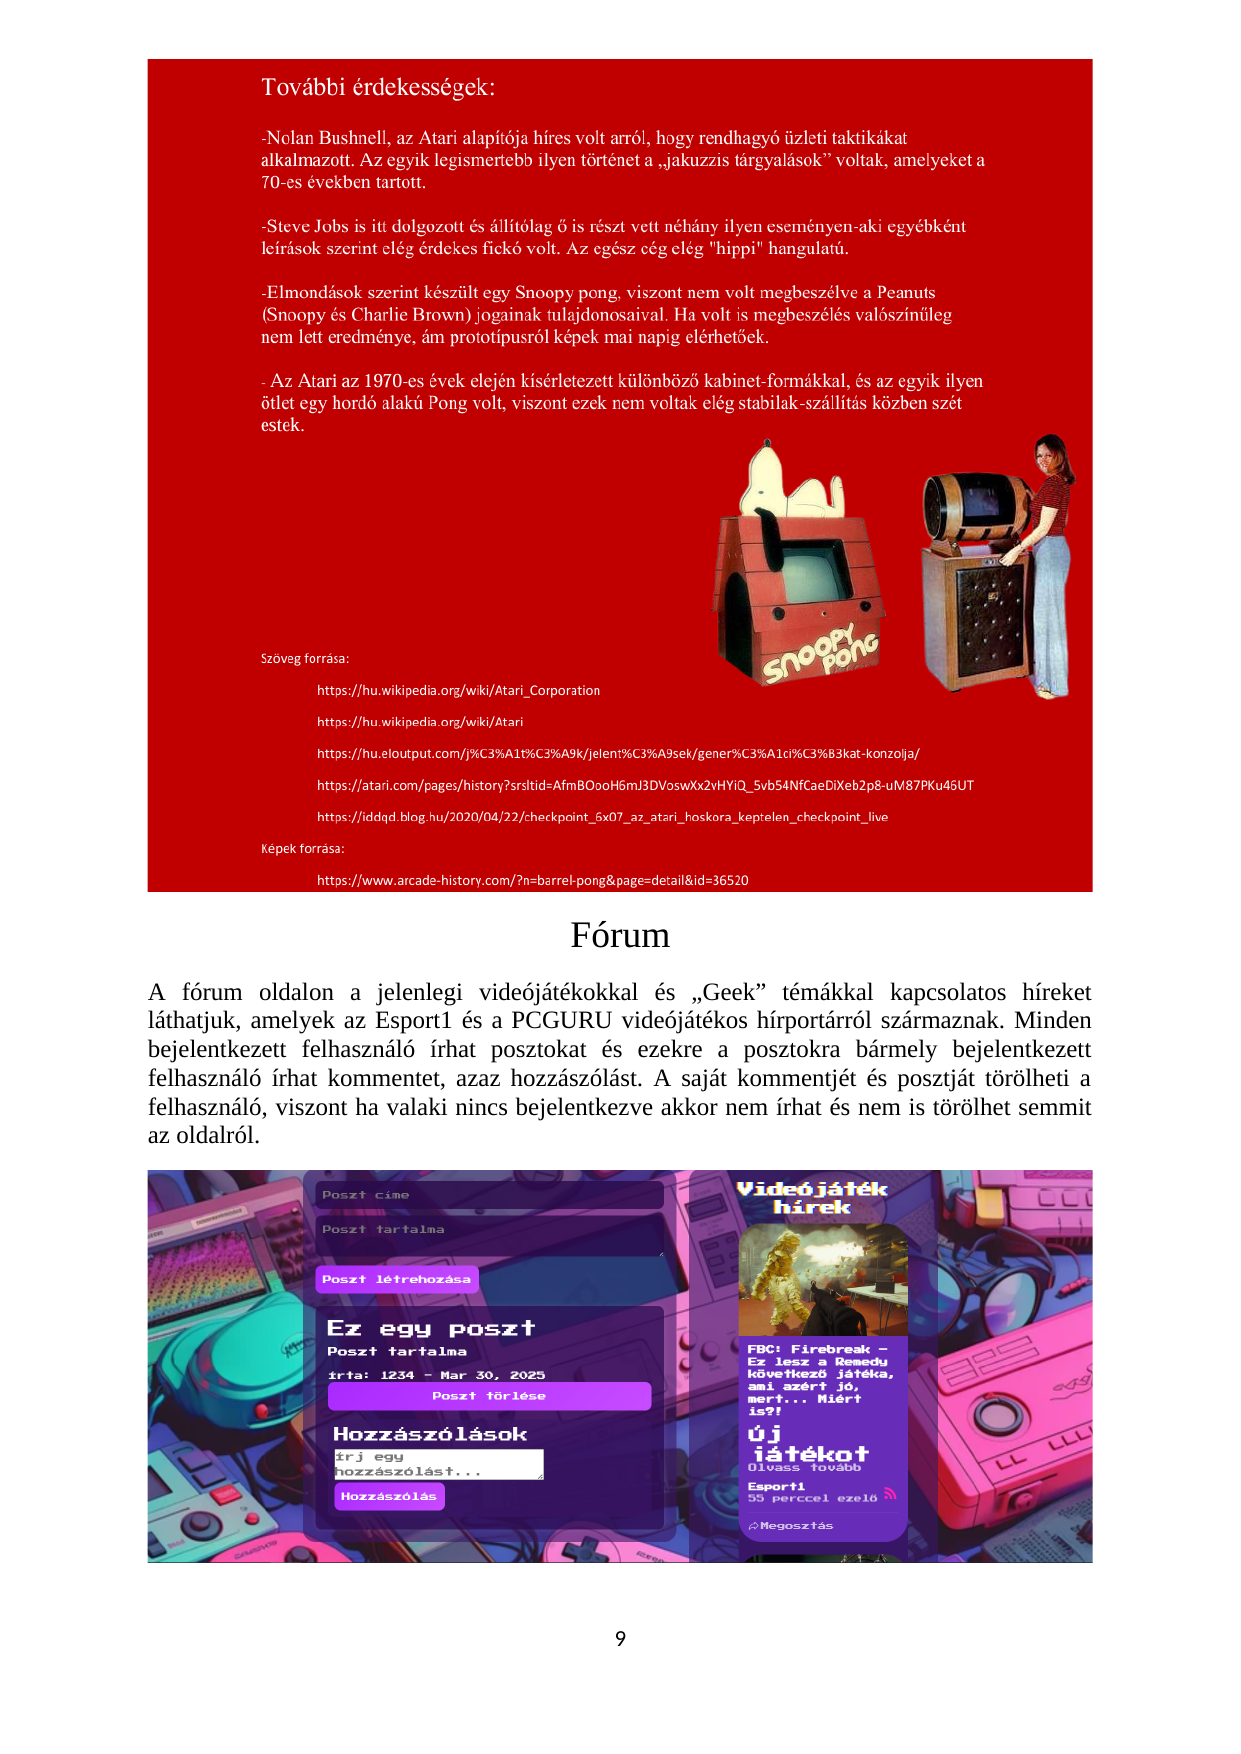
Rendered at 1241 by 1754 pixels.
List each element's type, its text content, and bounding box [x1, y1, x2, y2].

picture [147, 1170, 1093, 1563]
picture [147, 59, 1093, 892]
text A fórum oldalon a jelenlegi videójátékokkal és „Geek” témákkal kapcsolatos híreket láthatjuk, amelyek az Esport1 és a PCGURU videójátékos hírportárról származnak. Minden bejelentkezett felhasználó írhat posztokat és ezekre a posztokra bármely bejelentkezett felhasználó írhat kommentet, azaz hozzászólást. A saját kommentjét és posztját törölheti a felhasználó, viszont ha valaki nincs bejelentkezve akkor nem írhat és nem is törölhet semmit az oldalról. [148, 977, 1093, 1149]
text Fórum [148, 913, 1093, 956]
